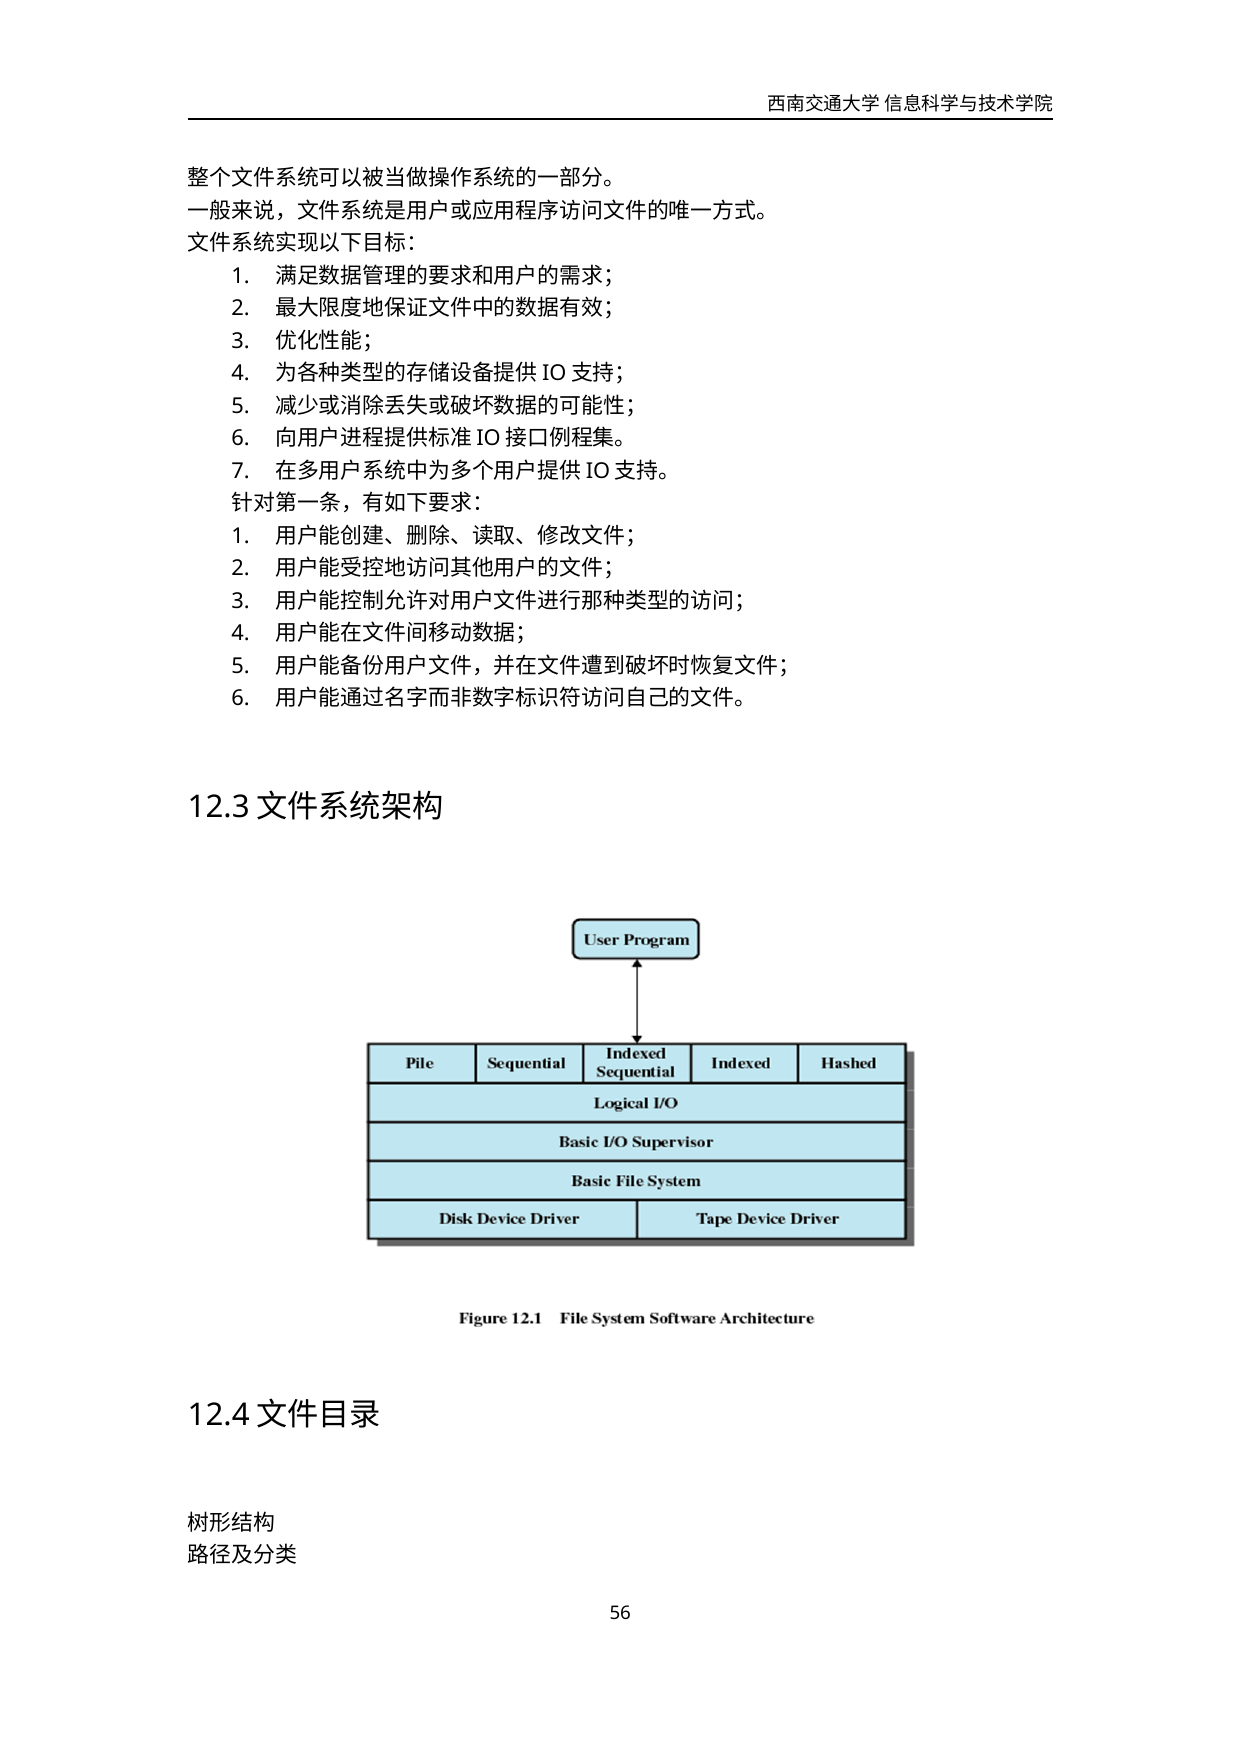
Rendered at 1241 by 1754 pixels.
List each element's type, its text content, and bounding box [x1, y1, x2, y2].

list 用户能通过名字而非数字标识符访问自己的文件。 [187, 680, 1053, 712]
text 路径及分类 [187, 1537, 1053, 1569]
list 用户能受控地访问其他用户的文件； [187, 550, 1053, 582]
text 针对第一条，有如下要求： [231, 485, 1053, 517]
list 减少或消除丢失或破坏数据的可能性； [187, 387, 1053, 420]
subtitle 12.4文件目录 [187, 1379, 1053, 1444]
list 在多用户系统中为多个用户提供IO支持。 [187, 452, 1053, 485]
list 优化性能； [187, 322, 1053, 355]
list 为各种类型的存储设备提供IO支持； [187, 355, 1053, 387]
list 满足数据管理的要求和用户的需求； [187, 257, 1053, 290]
list 用户能创建、删除、读取、修改文件； [187, 517, 1053, 550]
list 用户能控制允许对用户文件进行那种类型的访问； [187, 582, 1053, 615]
list 最大限度地保证文件中的数据有效； [187, 290, 1053, 322]
picture [309, 897, 932, 1335]
text 文件系统实现以下目标： [187, 225, 1053, 257]
text 整个文件系统可以被当做操作系统的一部分。 [187, 160, 1053, 192]
text 一般来说，文件系统是用户或应用程序访问文件的唯一方式。 [187, 192, 1053, 225]
subtitle 12.3文件系统架构 [187, 772, 1053, 837]
text 树形结构 [187, 1504, 1053, 1537]
list 用户能在文件间移动数据； [187, 615, 1053, 647]
list 向用户进程提供标准IO接口例程集。 [187, 420, 1053, 452]
list 用户能备份用户文件，并在文件遭到破坏时恢复文件； [187, 647, 1053, 680]
